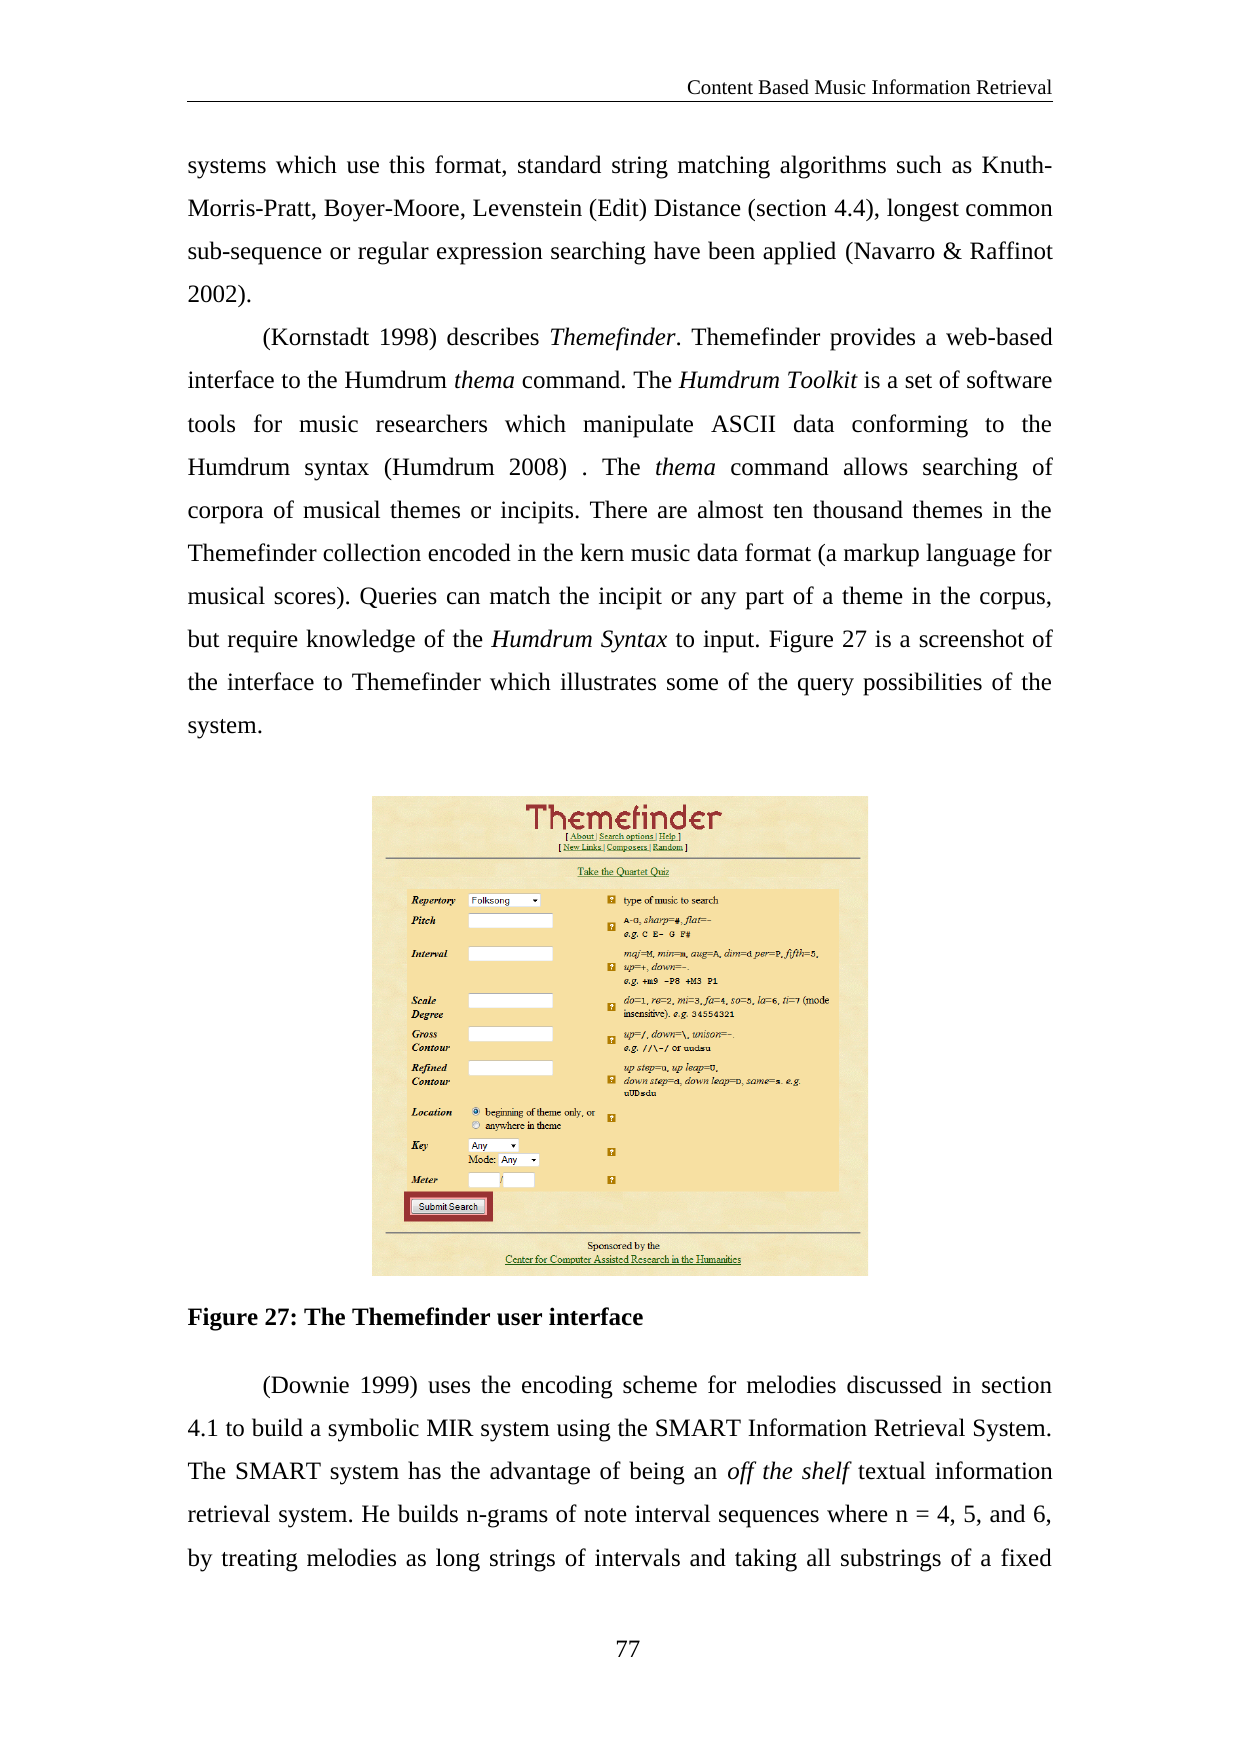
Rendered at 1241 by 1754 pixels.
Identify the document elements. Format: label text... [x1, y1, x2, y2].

text describes Themefinder. Themefinder provides a web-based interface to the Humdrum thema command. The Humdrum Toolkit is a set of software tools for music researchers which manipulate ASCII data conforming to the Humdrum syntax . The thema command allows searching of corpora of musical themes or incipits. There are almost ten thousand themes in the Themefinder collection encoded in the kern music data format (a markup language for musical scores). Queries can match the incipit or any part of a theme in the corpus, but require knowledge of the Humdrum Syntax to input. Figure 27 is a screenshot of the interface to Themefinder which illustrates some of the query possibilities of the system. [187, 322, 1053, 739]
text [187, 1370, 1053, 1571]
picture [372, 796, 869, 1276]
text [187, 150, 1053, 308]
